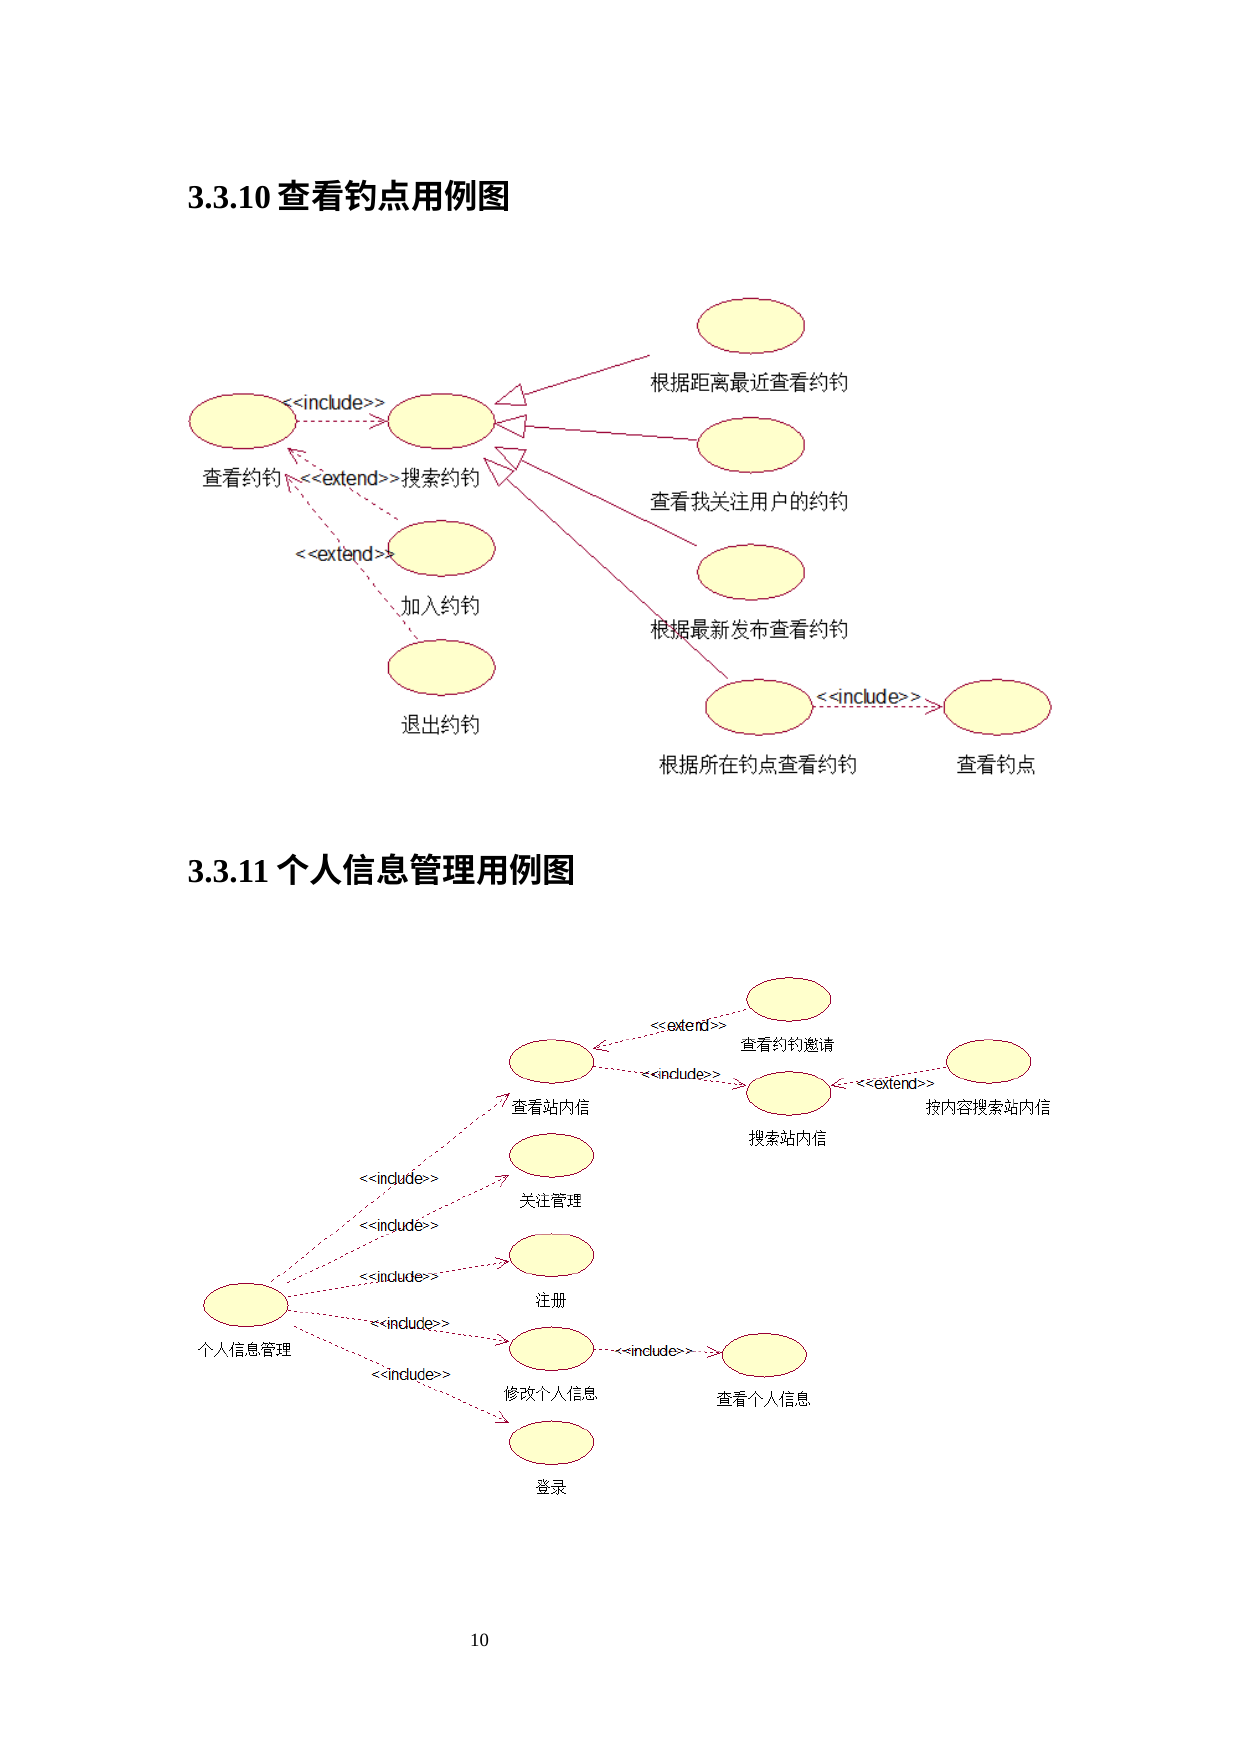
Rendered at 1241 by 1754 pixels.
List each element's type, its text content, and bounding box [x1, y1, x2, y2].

subtitle 3.3.11个人信息管理用例图 [187, 836, 1053, 901]
picture [187, 288, 1053, 803]
subtitle 3.3.10查看钓点用例图 [187, 162, 1053, 227]
picture [187, 962, 1053, 1507]
